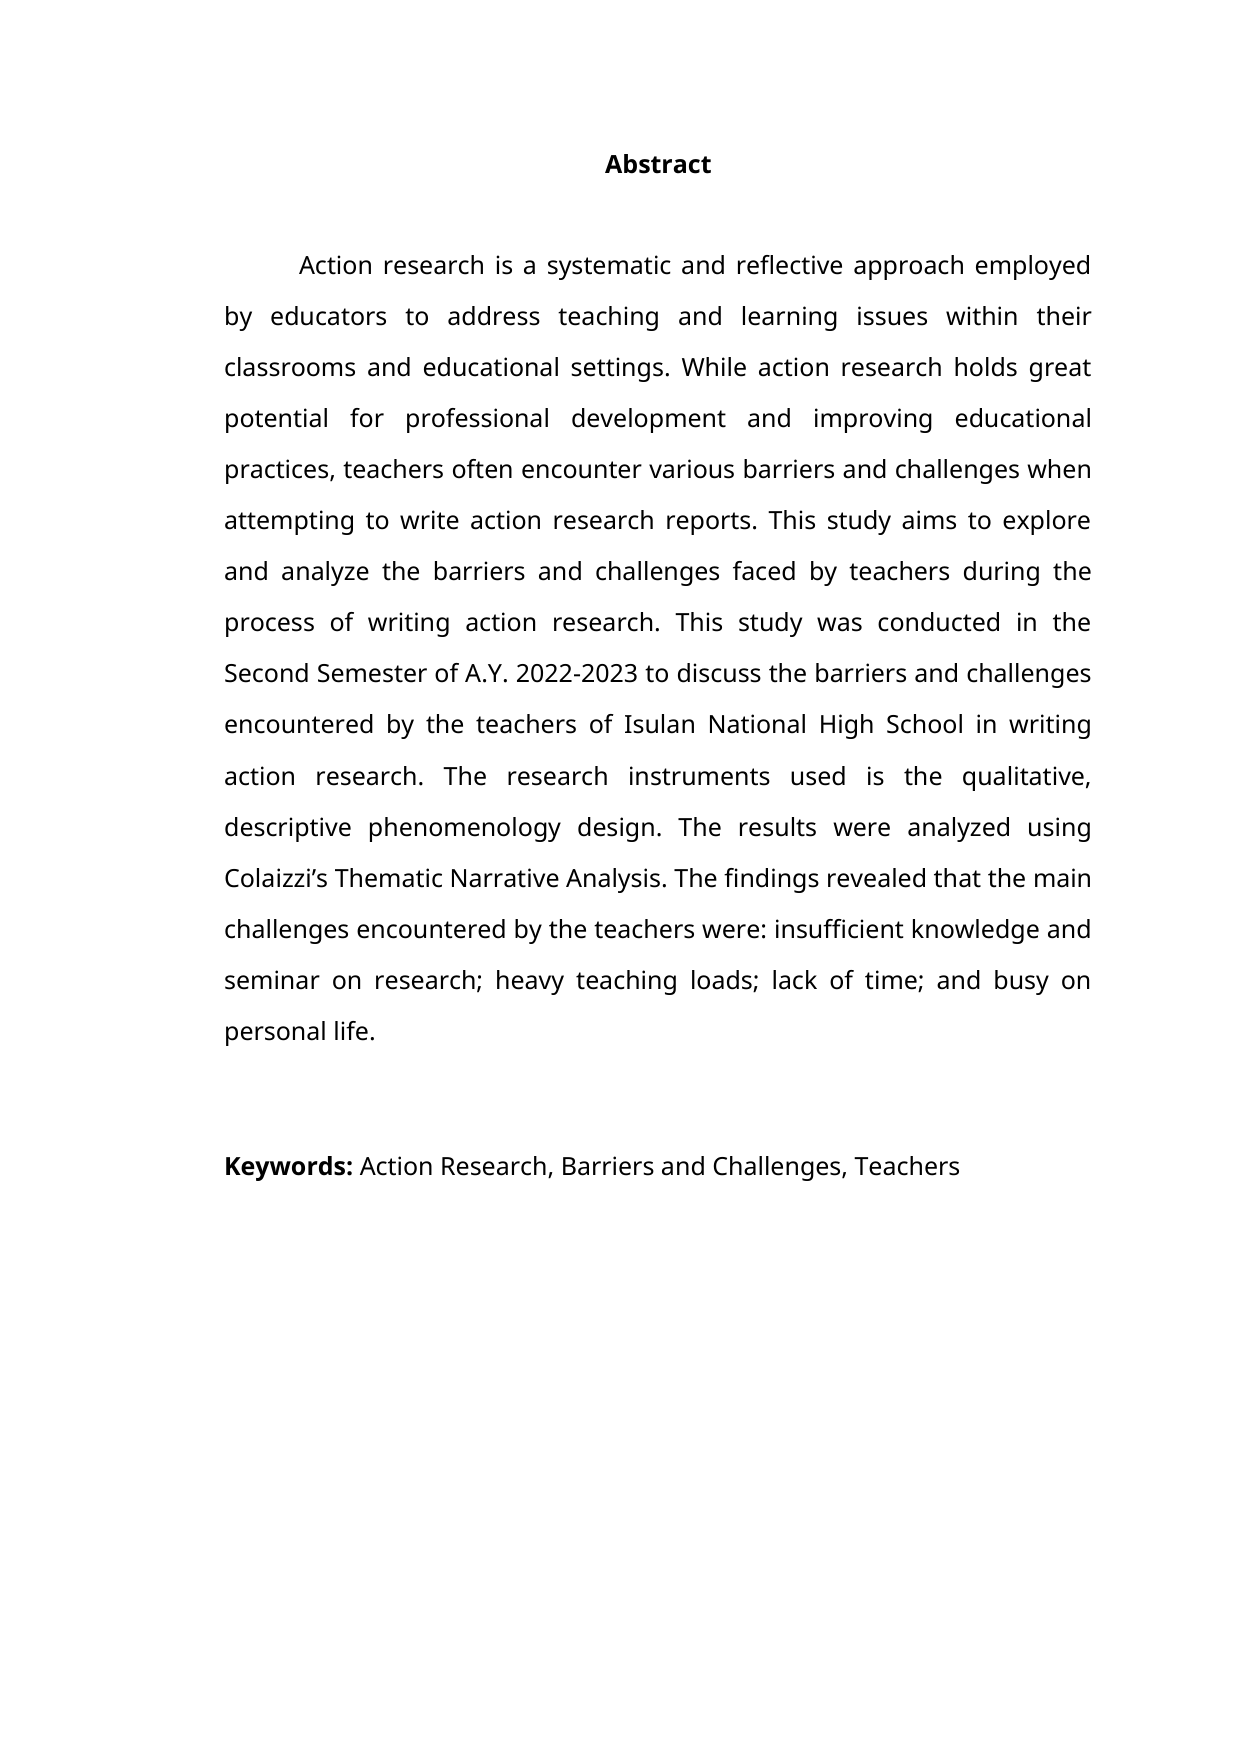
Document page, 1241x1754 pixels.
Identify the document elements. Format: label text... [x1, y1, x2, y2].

text Keywords: Action Research, Barriers and Challenges, Teachers [224, 1149, 1093, 1183]
text Action research is a systematic and reflective approach employed by educators to address teaching and learning issues within their classrooms and educational settings. While action research holds great potential for professional development and improving educational practices, teachers often encounter various barriers and challenges when attempting to write action research reports. This study aims to explore and analyze the barriers and challenges faced by teachers during the process of writing action research. This study was conducted in the Second Semester of A.Y. 2022-2023 to discuss the barriers and challenges encountered by the teachers of Isulan National High School in writing action research. The research instruments used is the qualitative, descriptive phenomenology design. The results were analyzed using Colaizzi’s Thematic Narrative Analysis. The findings revealed that the main challenges encountered by the teachers were: insufficient knowledge and seminar on research; heavy teaching loads; lack of time; and busy on personal life. [224, 248, 1093, 1047]
text Abstract [224, 147, 1093, 181]
